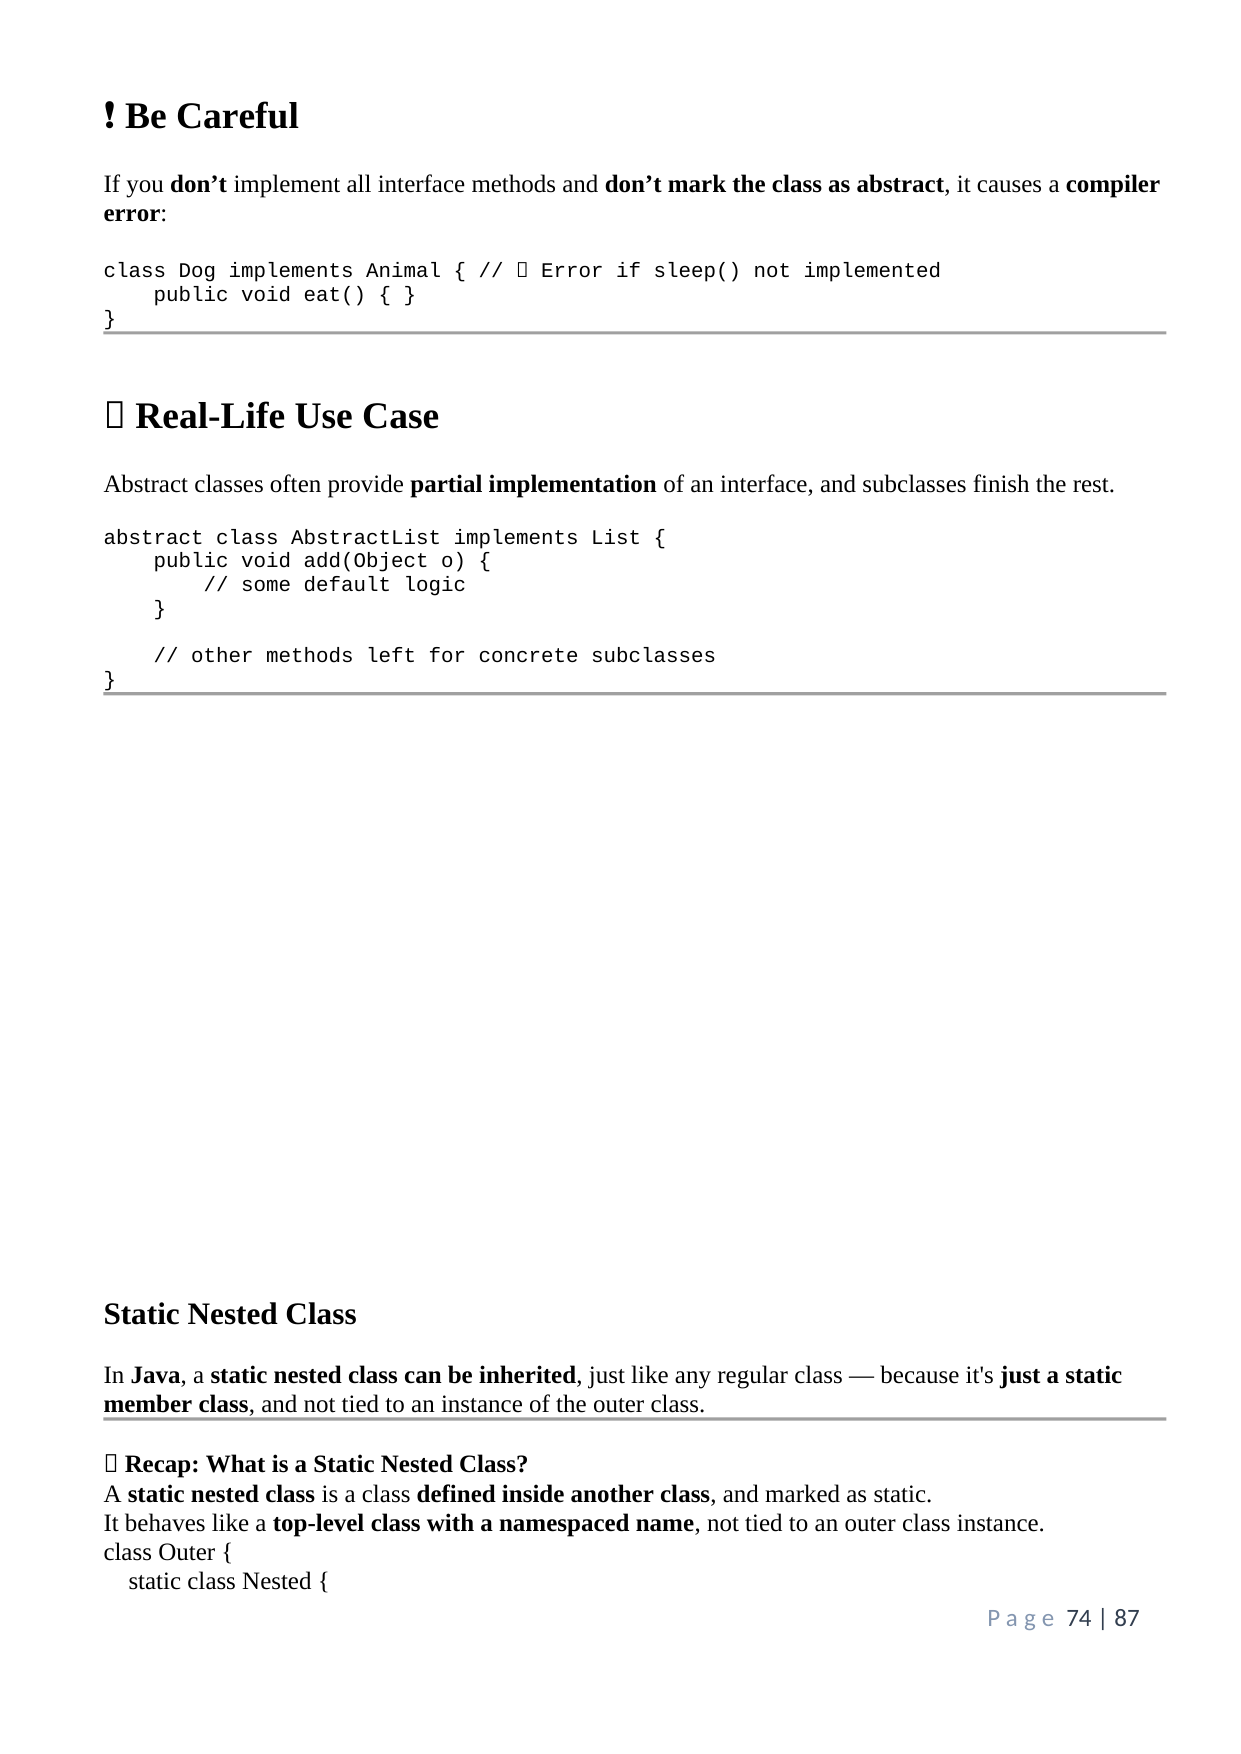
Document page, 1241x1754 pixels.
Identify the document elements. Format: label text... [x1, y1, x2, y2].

text } [103, 308, 1166, 331]
text class Outer { [103, 1537, 1166, 1566]
text abstract class AbstractList implements List { [103, 527, 1166, 550]
text } [103, 668, 1166, 692]
text public void eat() { } [103, 284, 1166, 308]
text In Java, a static nested class can be inherited, just like any regular class — because it's just a static member class, and not tied to an instance of the outer class. [103, 1360, 1166, 1417]
text ❗ Be Careful [103, 89, 1166, 140]
text } [103, 598, 1166, 621]
text class Dog implements Animal { // ❌ Error if sleep() not implemented [103, 256, 1166, 284]
text // some default logic [103, 574, 1166, 598]
text static class Nested { [103, 1566, 1166, 1594]
text ✅ Recap: What is a Static Nested Class? [103, 1445, 1166, 1479]
text public void add(Object o) { [103, 550, 1166, 574]
text // other methods left for concrete subclasses [103, 645, 1166, 668]
text ✅ Real-Life Use Case [103, 388, 1166, 439]
text Static Nested Class [103, 1295, 1166, 1331]
text Abstract classes often provide partial implementation of an interface, and subclasses finish the rest. [103, 469, 1166, 497]
text If you don’t implement all interface methods and don’t mark the class as abstract, it causes a compiler error: [103, 169, 1166, 226]
text A static nested class is a class defined inside another class, and marked as static. It behaves like a top-level class with a namespaced name, not tied to an outer class instance. [103, 1479, 1166, 1537]
